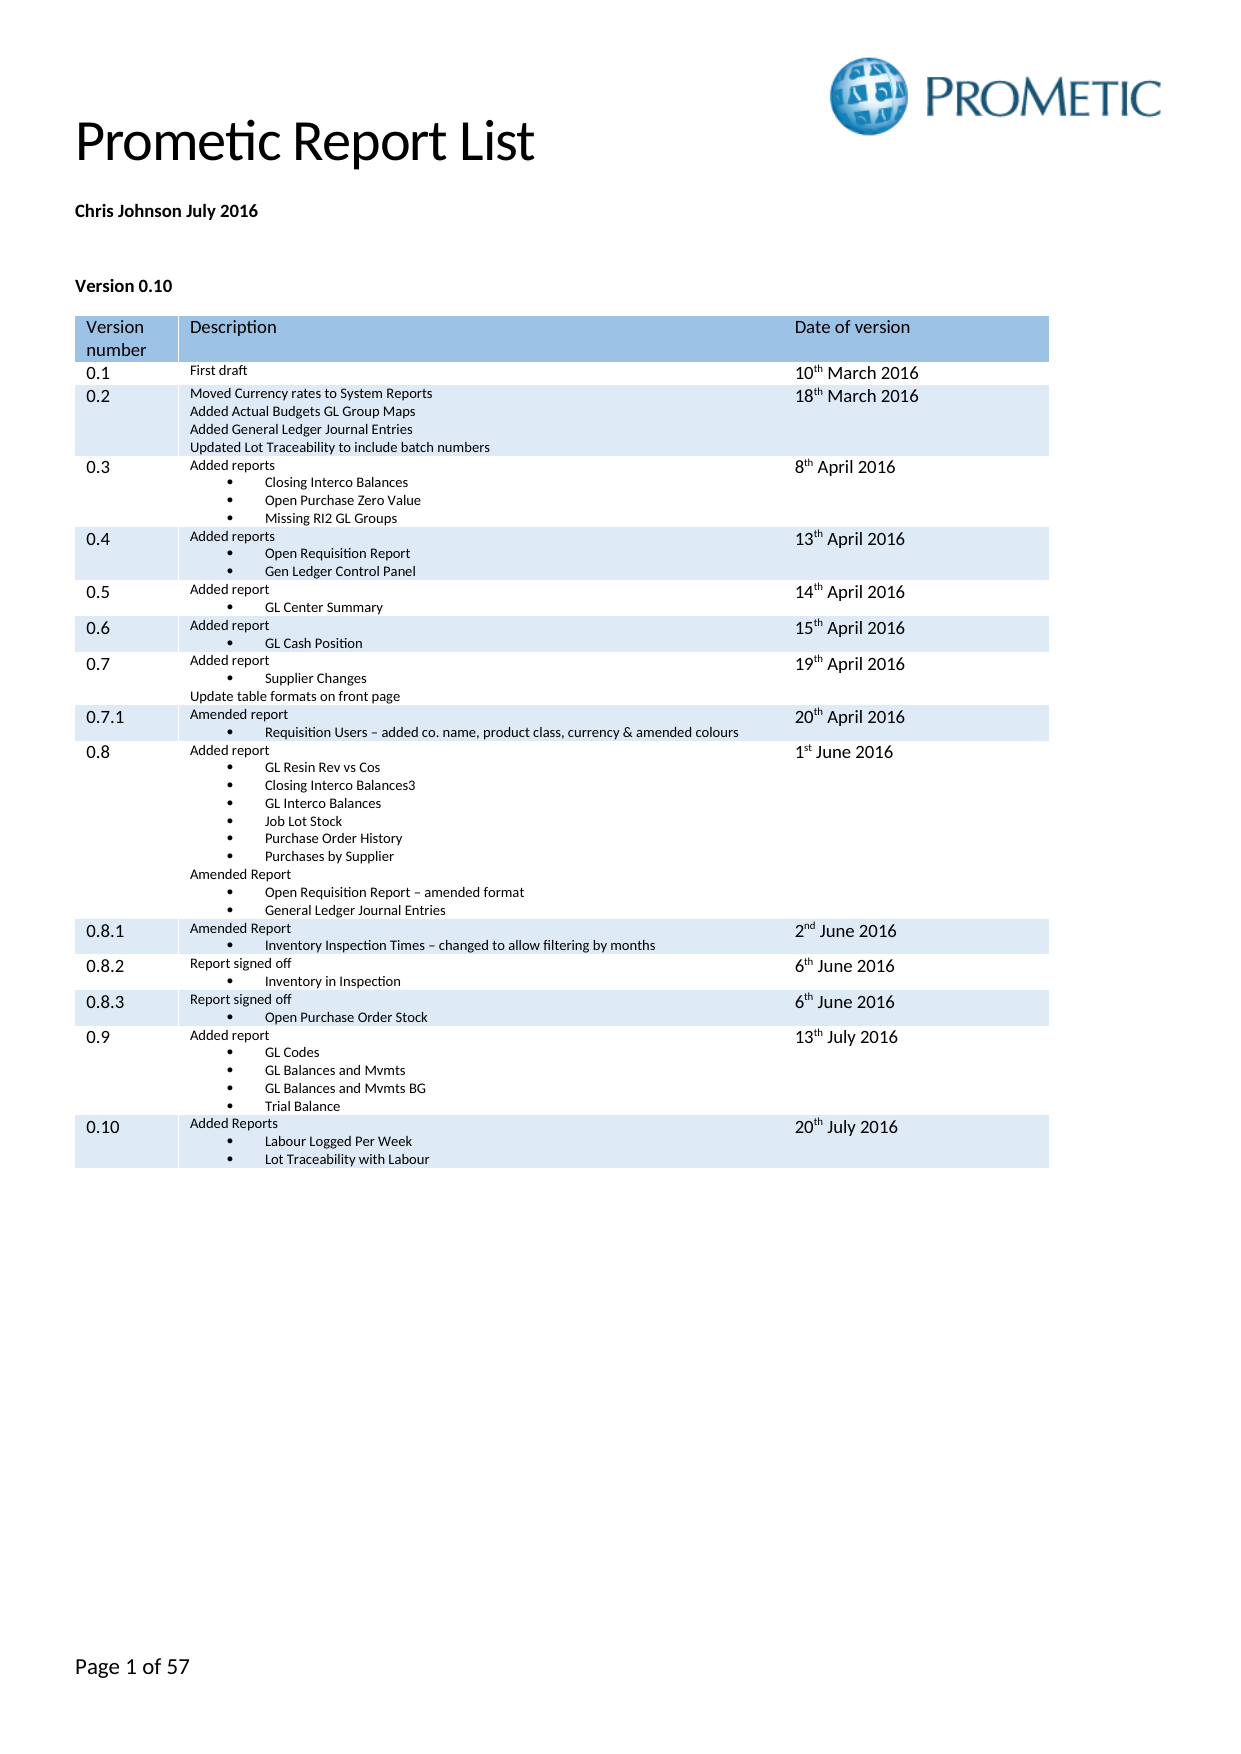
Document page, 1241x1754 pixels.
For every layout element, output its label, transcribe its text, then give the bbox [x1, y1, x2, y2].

table_cell Amended Report Inventory Inspection Times – changed to allow filtering by months [179, 919, 783, 954]
table_header Date of version [783, 316, 1049, 362]
table_cell 13th July 2016 [783, 1026, 1049, 1115]
table_cell 0.7.1 [75, 705, 178, 741]
table_cell 0.6 [75, 616, 178, 652]
table_cell Report signed off Open Purchase Order Stock [179, 990, 783, 1026]
table_cell Added report GL Cash Position [179, 616, 783, 652]
table_cell 0.5 [75, 580, 178, 616]
table_cell Amended report Requisition Users – added co. name, product class, currency & amended colours [179, 705, 783, 741]
table_cell 2nd June 2016 [783, 919, 1049, 954]
table_header Description [179, 316, 783, 362]
table_cell 0.10 [75, 1115, 178, 1168]
table_cell Report signed off Inventory in Inspection [179, 955, 783, 990]
table_cell Added report GL Center Summary [179, 580, 783, 616]
table_cell Added Reports Labour Logged Per Week Lot Traceability with Labour [179, 1115, 783, 1168]
table_cell Added report Supplier Changes Update table formats on front page [179, 652, 783, 705]
table_cell 0.8.2 [75, 955, 178, 990]
table_cell 0.9 [75, 1026, 178, 1115]
text Chris Johnson July 2016 [75, 200, 1165, 223]
table_cell 20th July 2016 [783, 1115, 1049, 1168]
table_cell 10th March 2016 [783, 362, 1049, 384]
table_cell 0.4 [75, 527, 178, 580]
table_cell 19th April 2016 [783, 652, 1049, 705]
table_cell Added reports Open Requisition Report Gen Ledger Control Panel [179, 527, 783, 580]
table_cell 1st June 2016 [783, 741, 1049, 919]
table_cell 0.1 [75, 362, 178, 384]
table_cell 15th April 2016 [783, 616, 1049, 652]
picture [826, 32, 1166, 151]
table_cell 0.7 [75, 652, 178, 705]
table_cell 0.8.1 [75, 919, 178, 954]
table_cell 6th June 2016 [783, 990, 1049, 1026]
table_cell 13th April 2016 [783, 527, 1049, 580]
table_cell 0.8 [75, 741, 178, 919]
table_cell First draft [179, 362, 783, 384]
table_cell 8th April 2016 [783, 456, 1049, 527]
title Prometic Report List [75, 103, 1165, 175]
table_cell Added report GL Codes GL Balances and Mvmts GL Balances and Mvmts BG Trial Balance [179, 1026, 783, 1115]
table_cell 14th April 2016 [783, 580, 1049, 616]
table_cell 0.2 [75, 385, 178, 456]
table_cell 6th June 2016 [783, 955, 1049, 990]
table_cell 0.3 [75, 456, 178, 527]
table_cell 20th April 2016 [783, 705, 1049, 741]
table_cell Added reports Closing Interco Balances Open Purchase Zero Value Missing RI2 GL Groups [179, 456, 783, 527]
text Version 0.10 [75, 274, 1165, 297]
table_header Version number [75, 316, 178, 362]
table_cell Moved Currency rates to System Reports Added Actual Budgets GL Group Maps Added General Ledger Journal Entries Updated Lot Traceability to include batch numbers [179, 385, 783, 456]
table_cell 0.8.3 [75, 990, 178, 1026]
table_cell Added report GL Resin Rev vs Cos Closing Interco Balances3 GL Interco Balances Job Lot Stock Purchase Order History Purchases by Supplier Amended Report Open Requisition Report – amended format General Ledger Journal Entries [179, 741, 783, 919]
table_cell 18th March 2016 [783, 385, 1049, 456]
